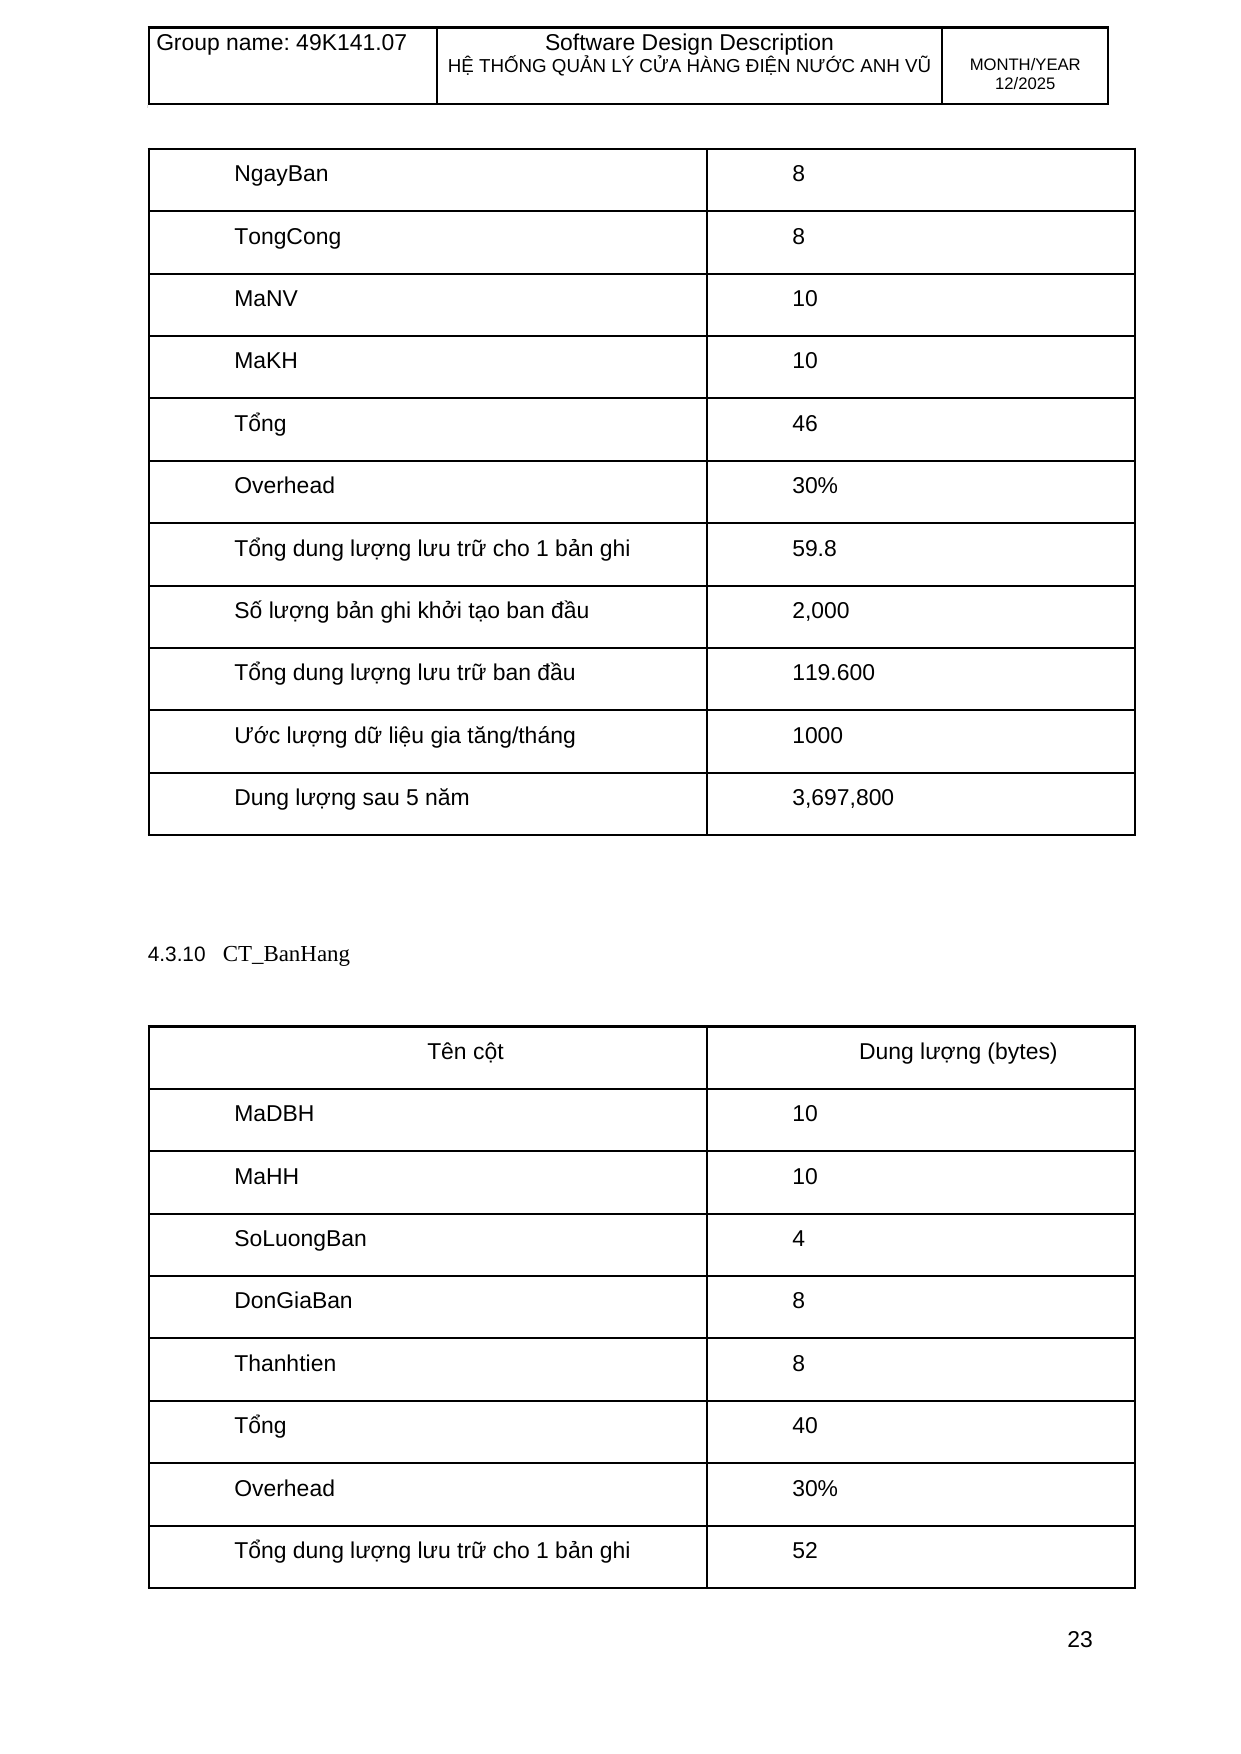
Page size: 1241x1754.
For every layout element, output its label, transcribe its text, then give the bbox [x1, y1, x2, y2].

subtitle CT_BanHang [148, 940, 1092, 966]
